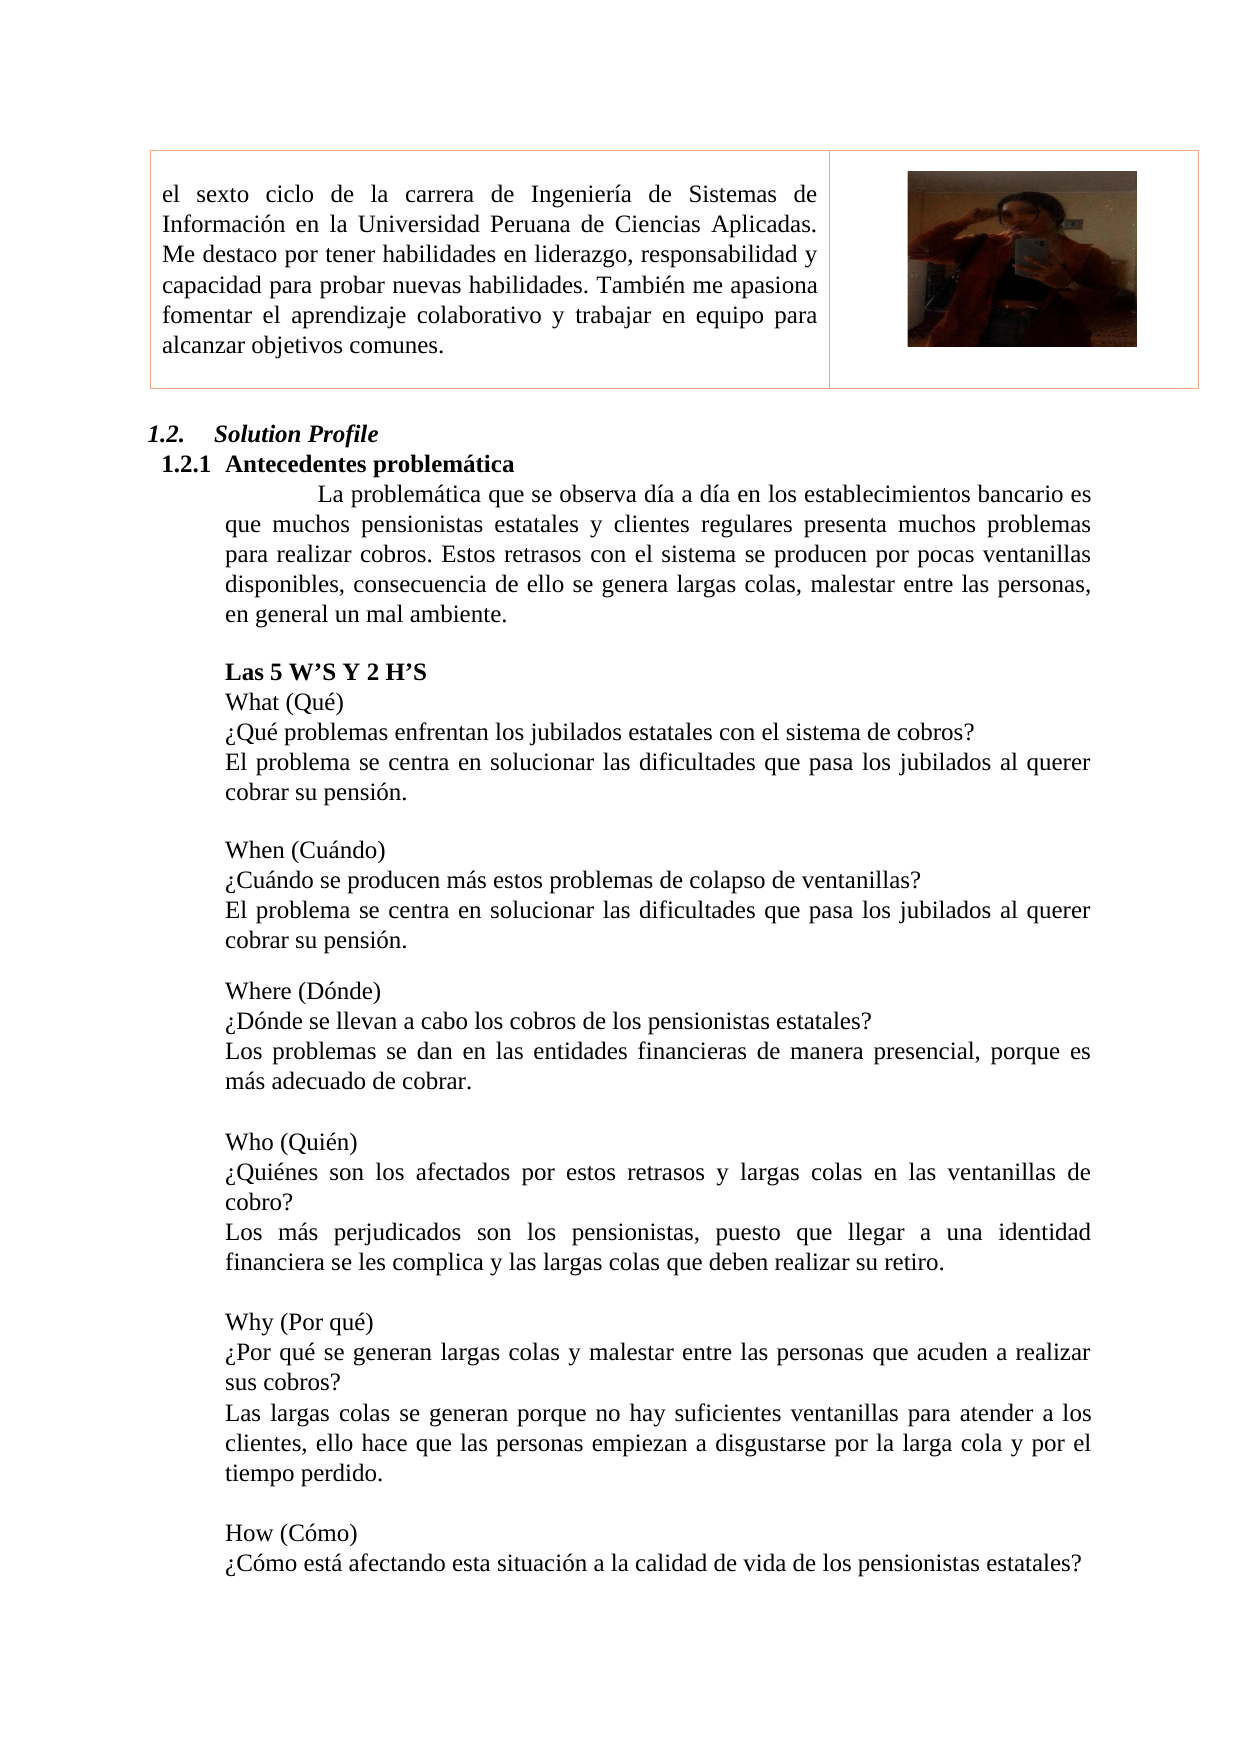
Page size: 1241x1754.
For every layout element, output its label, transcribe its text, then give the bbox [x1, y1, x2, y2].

text Who (Quién) [225, 1127, 1092, 1155]
text 1.2. Solution Profile [147, 419, 1090, 448]
text When (Cuándo) [225, 835, 1092, 864]
text Los problemas se dan en las entidades financieras de manera presencial, porque es más adecuado de cobrar. [225, 1036, 1092, 1095]
text La problemática que se observa día a día en los establecimientos bancario es que muchos pensionistas estatales y clientes regulares presenta muchos problemas para realizar cobros. Estos retrasos con el sistema se producen por pocas ventanillas disponibles, consecuencia de ello se genera largas colas, malestar entre las personas, en general un mal ambiente. [225, 479, 1092, 628]
text Las 5 W’S Y 2 H’S [225, 657, 1092, 686]
text Where (Dónde) [225, 976, 1092, 1005]
text What (Qué) [225, 687, 1092, 716]
picture [907, 171, 1137, 347]
table_cell [830, 151, 1198, 388]
text 1.2.1 Antecedentes problemática [148, 449, 655, 478]
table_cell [151, 151, 829, 388]
text How (Cómo) [225, 1518, 1092, 1547]
text Why (Por qué) [225, 1307, 1092, 1336]
text El problema se centra en solucionar las dificultades que pasa los jubilados al querer cobrar su pensión. [225, 895, 1092, 954]
text Las largas colas se generan porque no hay suficientes ventanillas para atender a los clientes, ello hace que las personas empiezan a disgustarse por la larga cola y por el tiempo perdido. [225, 1398, 1092, 1487]
text ¿Por qué se generan largas colas y malestar entre las personas que acuden a realizar sus cobros? [225, 1337, 1092, 1396]
text ¿Cómo está afectando esta situación a la calidad de vida de los pensionistas estatales? [225, 1548, 1092, 1577]
text ¿Qué problemas enfrentan los jubilados estatales con el sistema de cobros? [225, 717, 1092, 746]
text ¿Cuándo se producen más estos problemas de colapso de ventanillas? [225, 865, 1092, 894]
text Los más perjudicados son los pensionistas, puesto que llegar a una identidad financiera se les complica y las largas colas que deben realizar su retiro. [225, 1217, 1092, 1276]
text ¿Dónde se llevan a cabo los cobros de los pensionistas estatales? [225, 1006, 1092, 1035]
text El problema se centra en solucionar las dificultades que pasa los jubilados al querer cobrar su pensión. [225, 747, 1092, 806]
text ¿Quiénes son los afectados por estos retrasos y largas colas en las ventanillas de cobro? [225, 1157, 1092, 1216]
